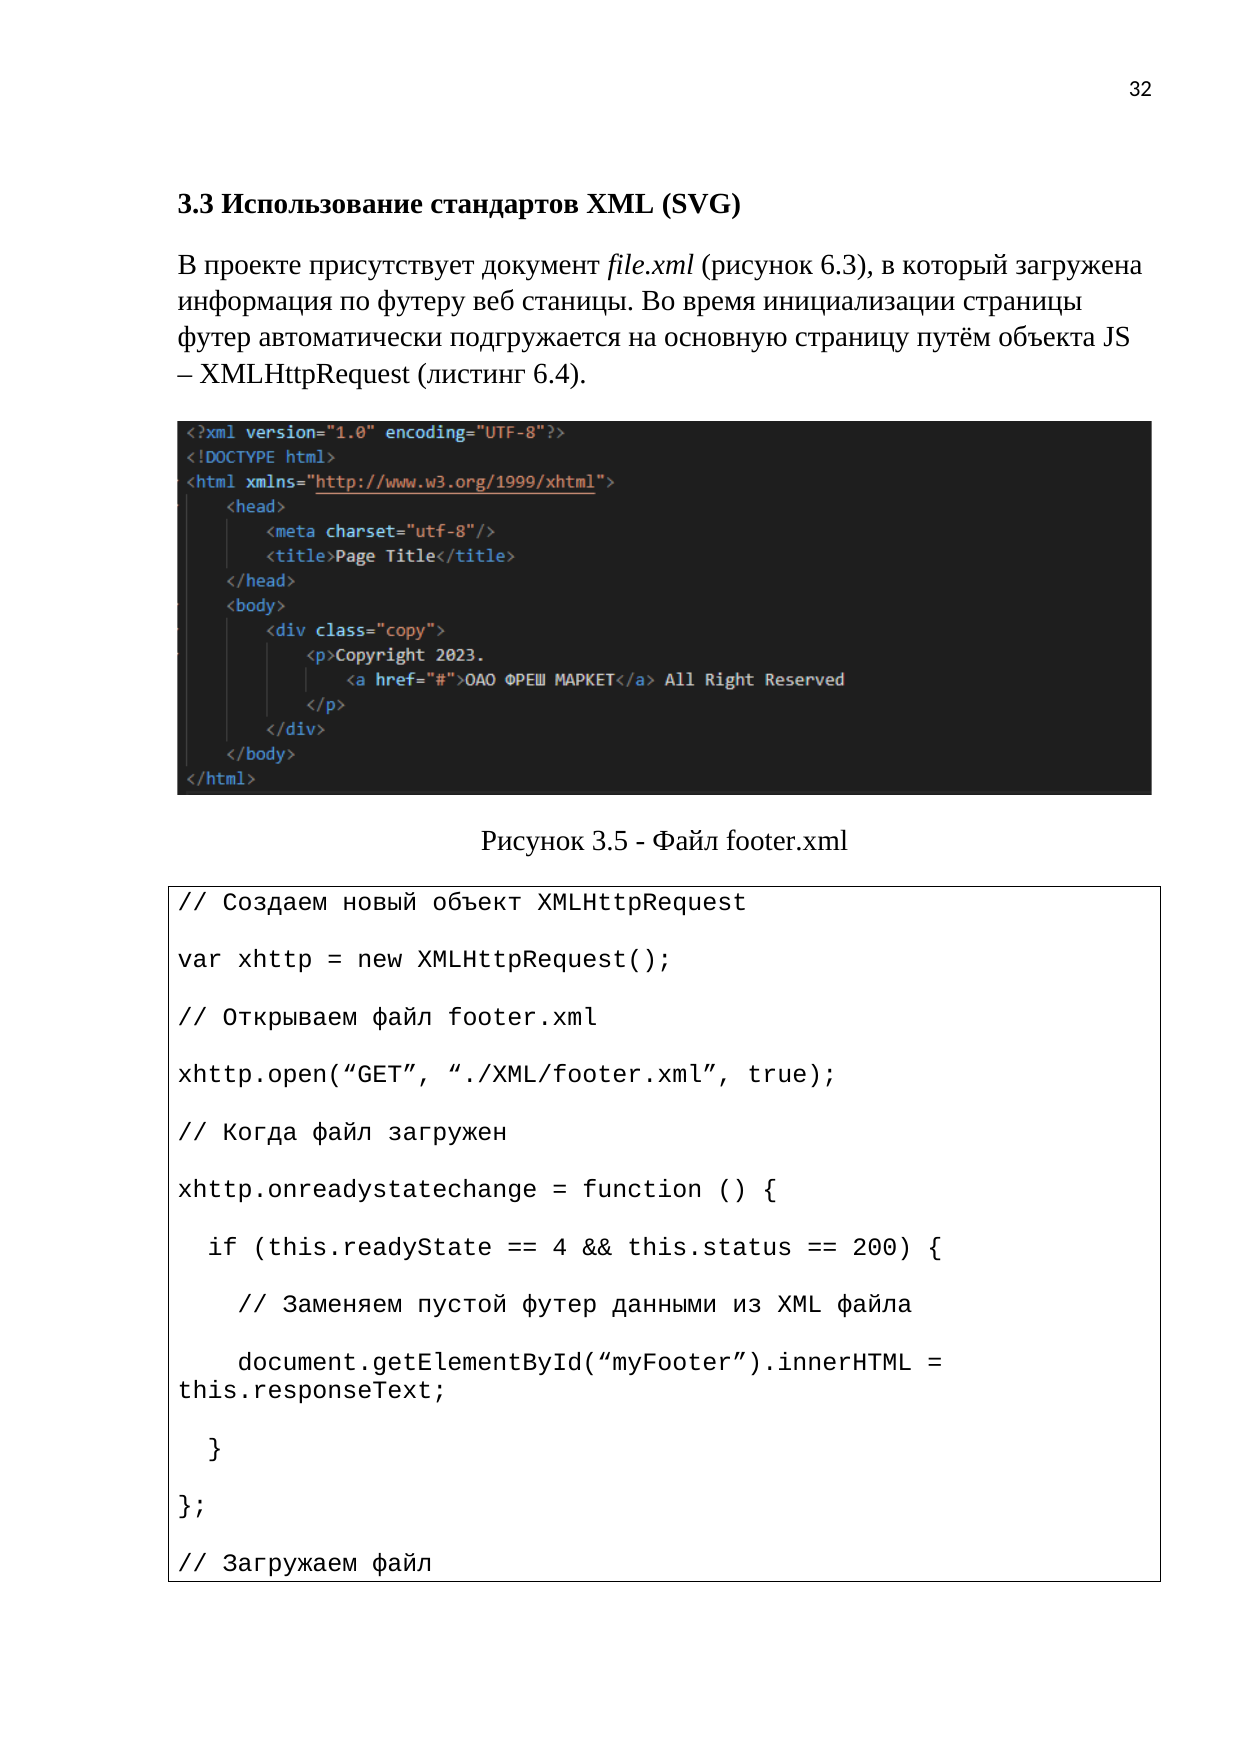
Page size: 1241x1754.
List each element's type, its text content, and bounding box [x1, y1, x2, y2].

text document.getElementById(“myFooter”).innerHTML = this.responseText; [169, 1346, 1160, 1406]
text if (this.readyState == 4 && this.status == 200) { [169, 1231, 1160, 1263]
subtitle 3.3 Использование стандартов XML (SVG) [177, 186, 1152, 220]
text var xhttp = new XMLHttpRequest(); [169, 944, 1160, 975]
text // Открываем файл footer.xml [169, 1001, 1160, 1033]
text // Загружаем файл [169, 1547, 1160, 1581]
text } [169, 1432, 1160, 1463]
text }; [169, 1489, 1160, 1521]
text // Создаем новый объект XMLHttpRequest [169, 887, 1160, 918]
text xhttp.open(“GET”, “./XML/footer.xml”, true); [169, 1059, 1160, 1090]
text // Заменяем пустой футер данными из XML файла [169, 1289, 1160, 1320]
text // Когда файл загружен [169, 1116, 1160, 1148]
text Рисунок 3.5 - Файл footer.xml [177, 823, 1152, 857]
picture [177, 421, 1152, 795]
text xhttp.onreadystatechange = function () { [169, 1174, 1160, 1205]
text В проекте присутствует документ file.xml (рисунок 6.3), в который загружена информация по футеру веб станицы. Во время инициализации страницы футер автоматически подгружается на основную страницу путём объекта JS – XMLHttpRequest (листинг 6.4). [177, 247, 1152, 389]
